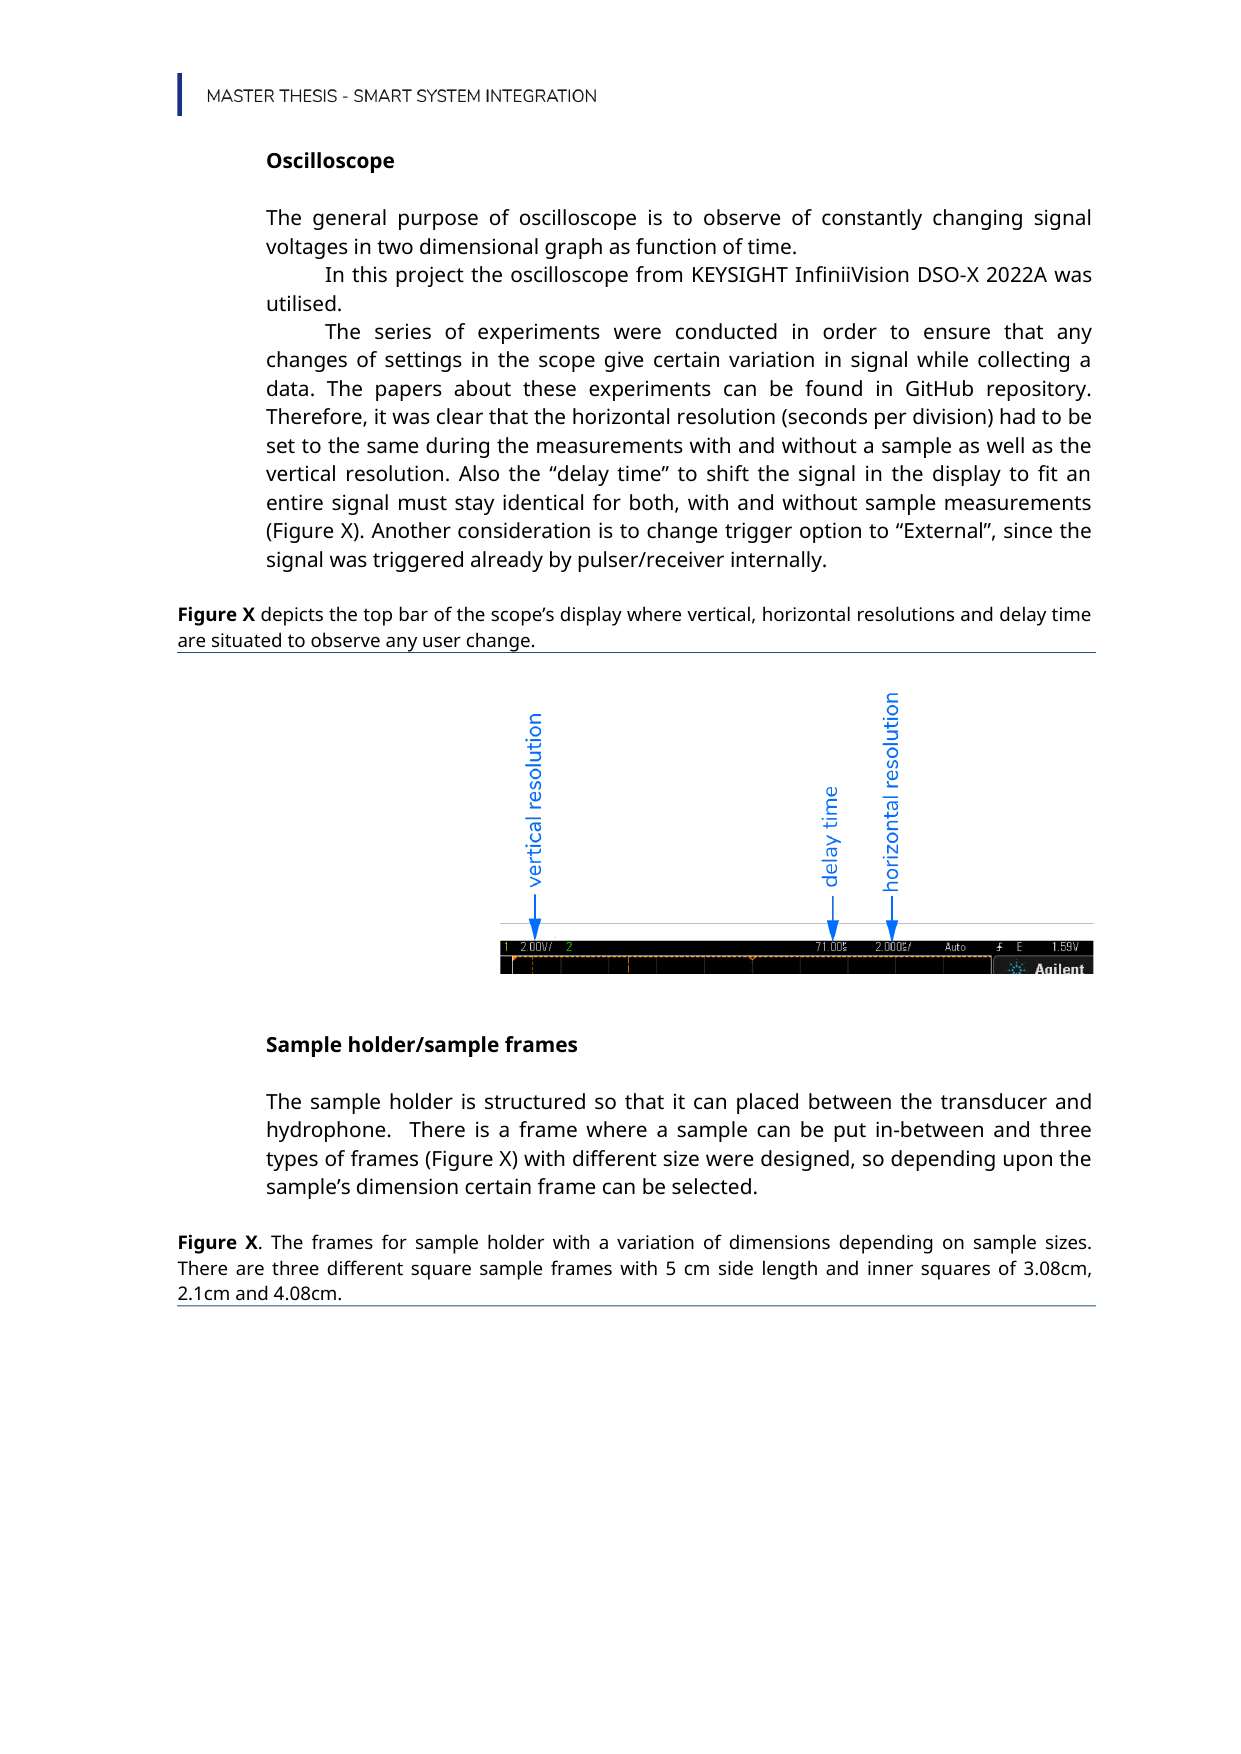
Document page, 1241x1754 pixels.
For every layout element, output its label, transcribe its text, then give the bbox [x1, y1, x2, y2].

list The sample holder is structured so that it can placed between the transducer and hydrophone. There is a frame where a sample can be put in-between and three types of frames (Figure X) with different size were designed, so depending upon the sample’s dimension certain frame can be selected. [266, 1087, 1093, 1201]
list Figure X depicts the top bar of the scope’s display where vertical, horizontal resolutions and delay time are situated to observe any user change. [177, 602, 1093, 652]
picture [500, 681, 1094, 974]
list The general purpose of oscilloscope is to observe of constantly changing signal voltages in two dimensional graph as function of time. [266, 203, 1093, 260]
list Sample holder/sample frames [266, 1030, 1093, 1059]
list The series of experiments were conducted in order to ensure that any changes of settings in the scope give certain variation in signal while collecting a data. The papers about these experiments can be found in GitHub repository. Therefore, it was clear that the horizontal resolution (seconds per division) had to be set to the same during the measurements with and without a sample as well as the vertical resolution. Also the “delay time” to shift the signal in the display to fit an entire signal must stay identical for both, with and without sample measurements (Figure X). Another consideration is to change trigger option to “External”, since the signal was triggered already by pulser/receiver internally. [266, 317, 1093, 573]
list Figure X. The frames for sample holder with a variation of dimensions depending on sample sizes. There are three different square sample frames with 5 cm side length and inner squares of 3.08cm, 2.1cm and 4.08cm. [177, 1229, 1093, 1305]
list Oscilloscope [266, 147, 1093, 175]
list In this project the oscilloscope from KEYSIGHT InfiniiVision DSO-X 2022A was utilised. [266, 260, 1093, 317]
picture [177, 73, 608, 116]
